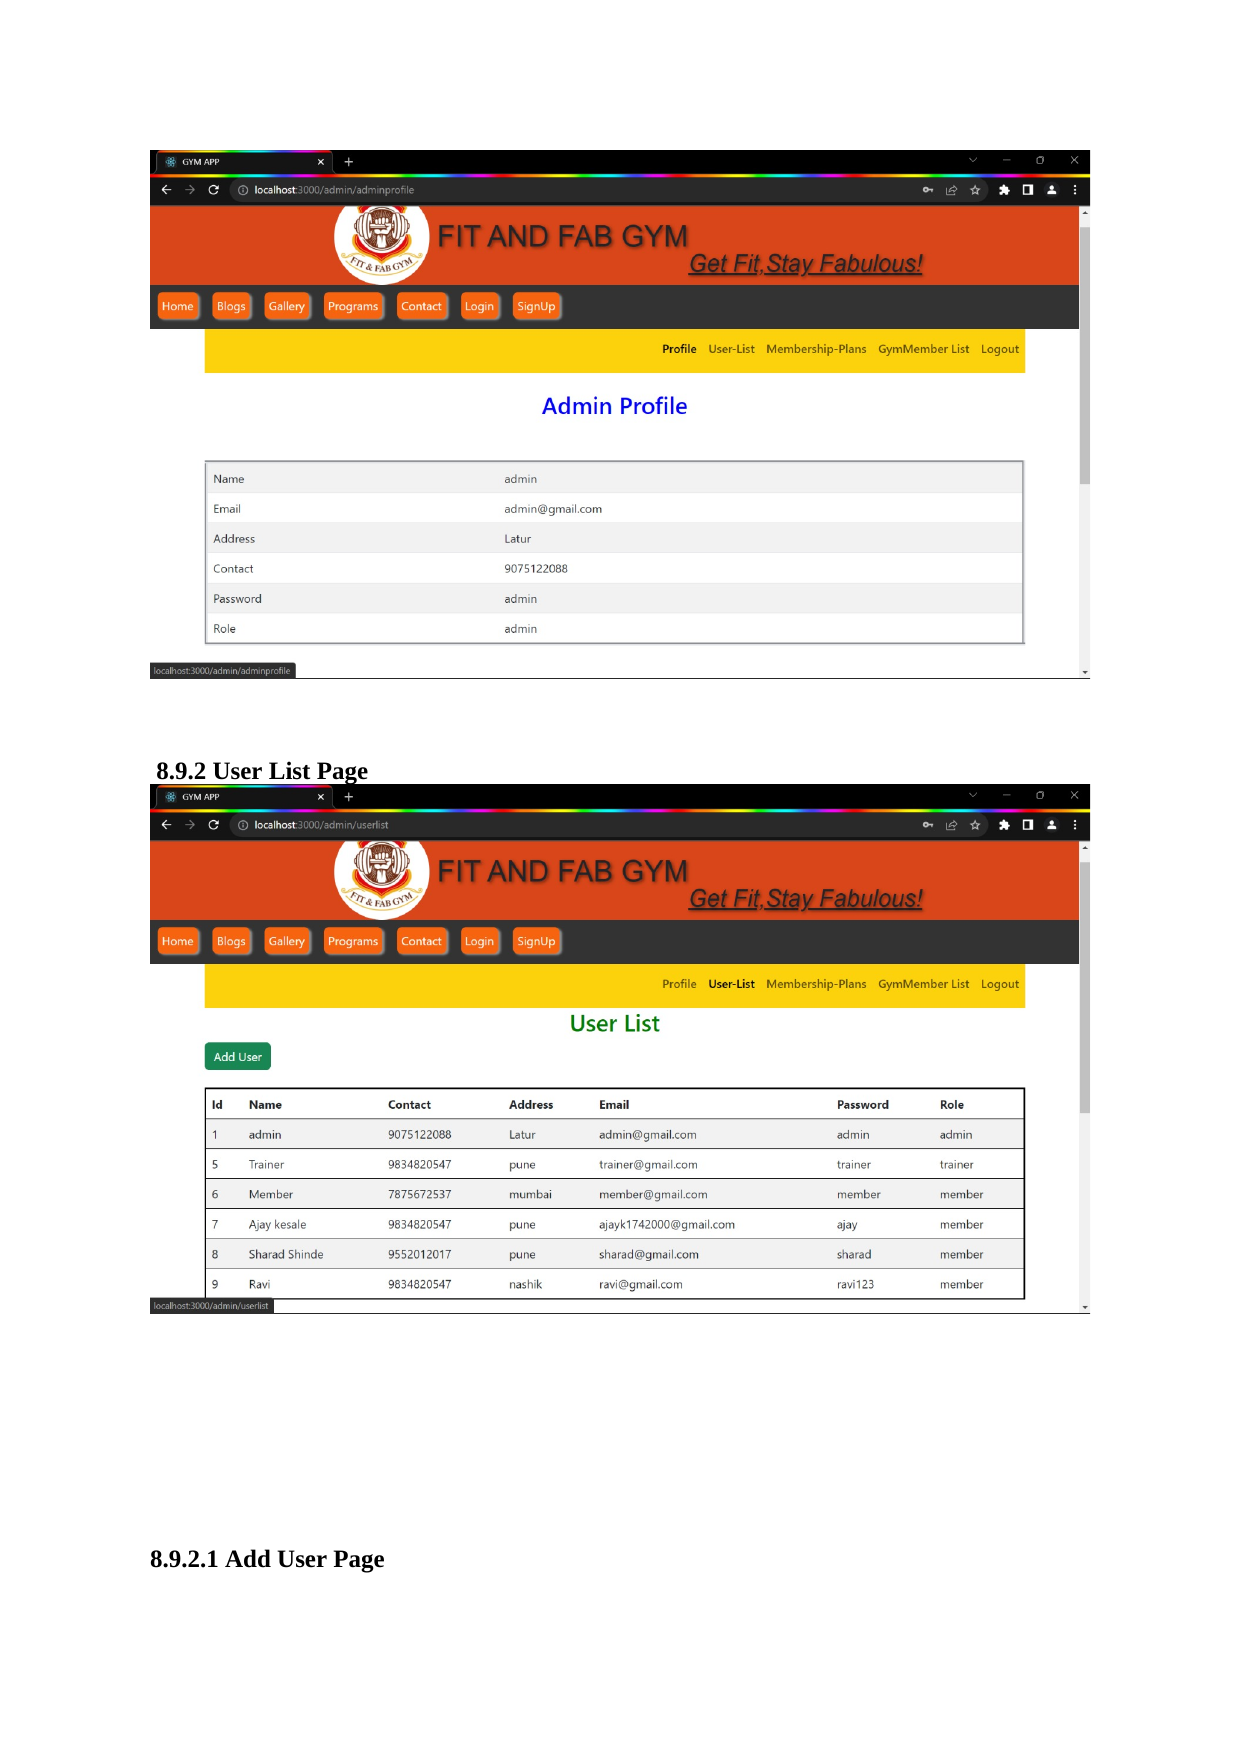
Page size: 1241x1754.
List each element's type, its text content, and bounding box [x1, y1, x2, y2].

text 8.9.2 User List Page [150, 756, 1090, 784]
text 8.9.2.1 Add User Page [150, 1544, 1090, 1572]
picture [150, 150, 1091, 679]
picture [150, 784, 1091, 1314]
